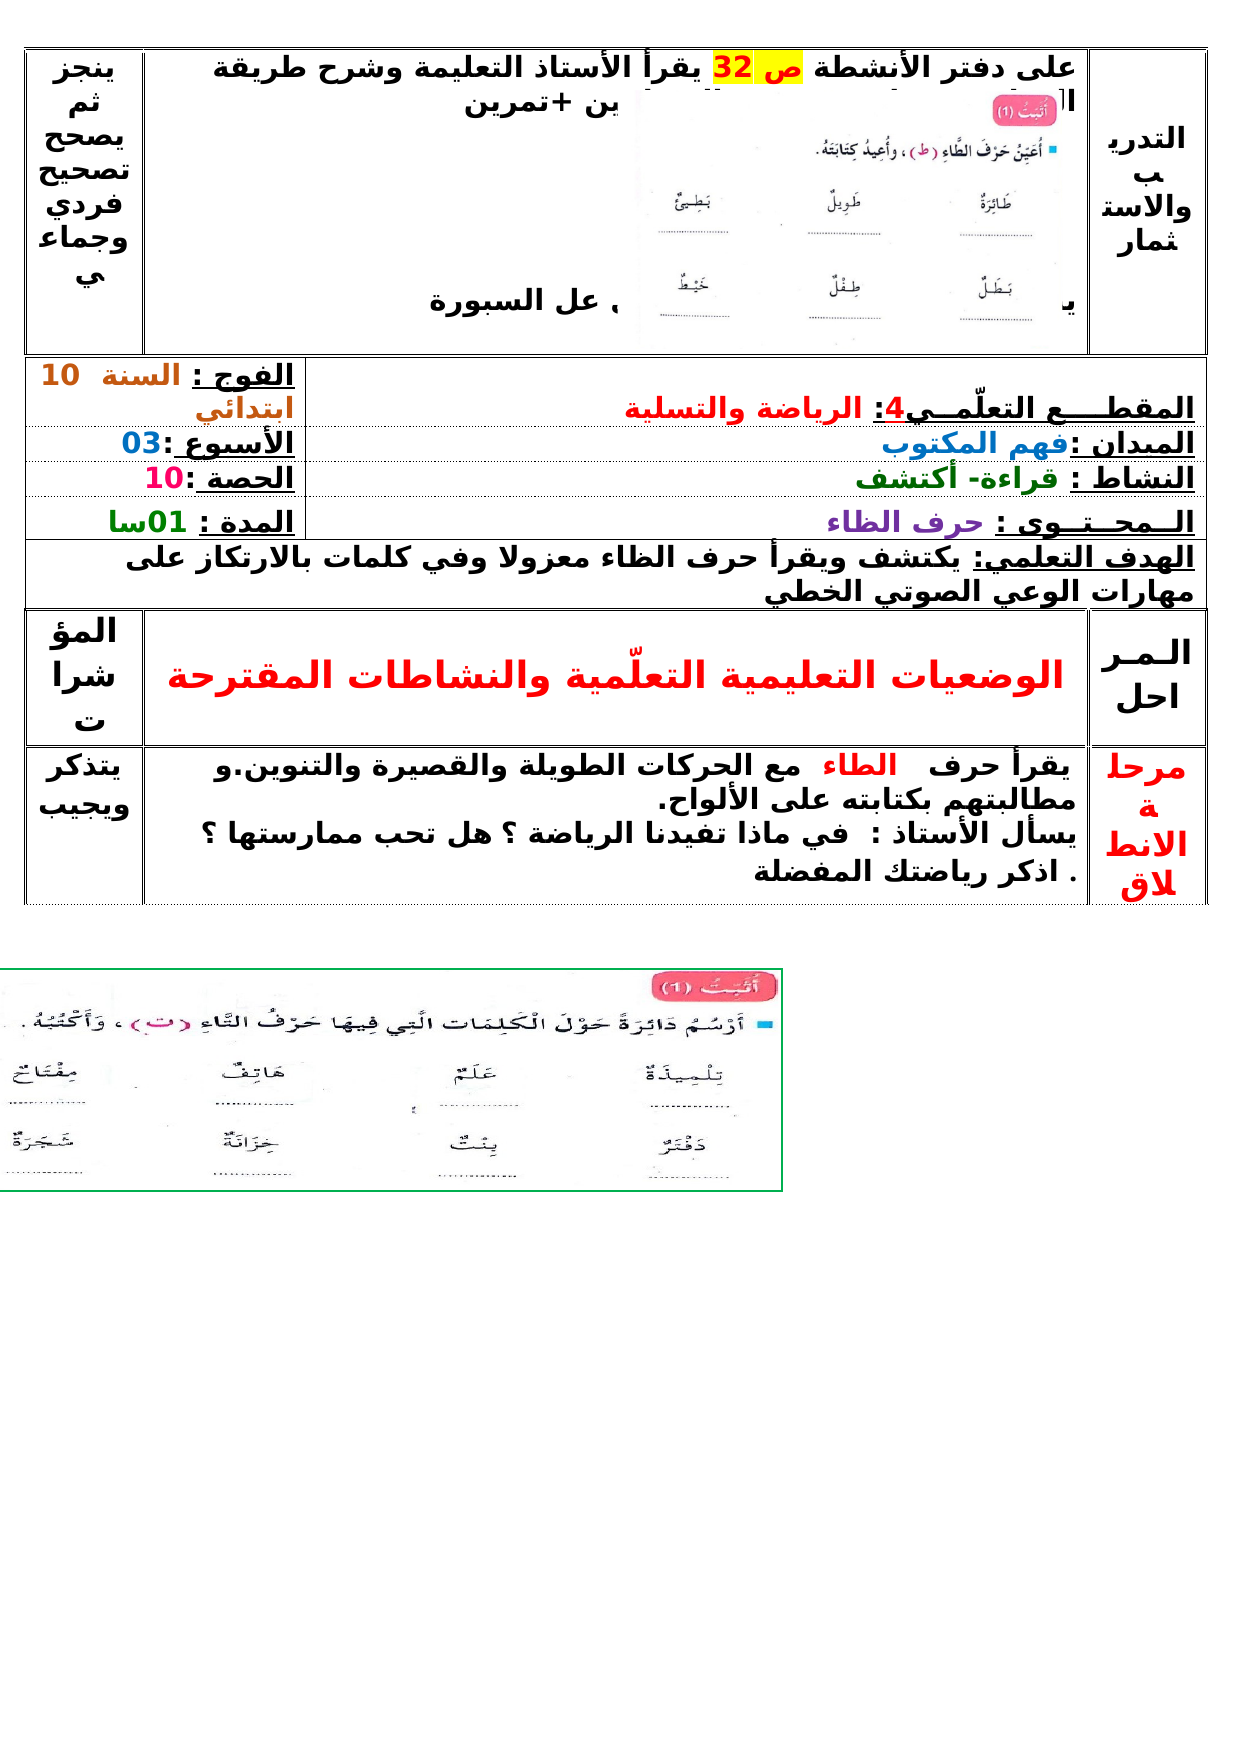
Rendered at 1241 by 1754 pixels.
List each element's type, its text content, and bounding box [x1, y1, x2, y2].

table_cell الأسبوع :03 [26, 426, 305, 461]
picture [0, 970, 781, 1190]
table_cell الــمحــتــوى : حرف الظاء [306, 496, 1206, 539]
table_cell مرحلة الانطلاق [1089, 745, 1207, 903]
table_cell يقرأ حرف الطاء مع الحركات الطويلة والقصيرة والتنوين.و مطالبتهم بكتابته على الألواح. يسأل الأستاذ : في ماذا تفيدنا الرياضة ؟ هل تحب ممارستها ؟ اذكر رياضتك المفضلة . [145, 745, 1088, 903]
table_cell الميدان :فهم المكتوب [306, 426, 1206, 461]
table_cell الهدف التعلمي: يكتشف ويقرأ حرف الظاء معزولا وفي كلمات بالارتكاز على مهارات الوعي الصوتي الخطي [26, 540, 1206, 608]
table_cell المؤشرات [27, 611, 142, 745]
table_cell المدة : 01سا [26, 496, 305, 539]
table_cell التدريب والاستثمار [1089, 48, 1207, 353]
picture [617, 90, 1063, 349]
table_cell الحصة :10 [26, 461, 305, 496]
table_header المقطــــع التعلّمــي4: الرياضة والتسلية [306, 358, 1206, 426]
table_header الفوج : السنة 10 ابتدائي [26, 358, 305, 426]
table_cell ينجز ثم يصحح تصحيح فردي وجماعي [25, 50, 143, 353]
table_cell الوضعيات التعليمية التعلّمية والنشاطات المقترحة [143, 608, 1088, 745]
table_cell النشاط : قراءة- أكتشف [306, 461, 1206, 496]
table_cell على دفتر الأنشطة ص 32 يقرأ الأستاذ التعليمة وشرح طريقة العمل مع مراقبة وتوجيه المتعلمين +تمرين ينجز فرديا يليه التصحيح الجماعي عل السبورة [143, 50, 1087, 353]
table_cell الـمـراحل [1089, 608, 1206, 745]
table_cell يتذكر ويجيب [27, 748, 142, 903]
